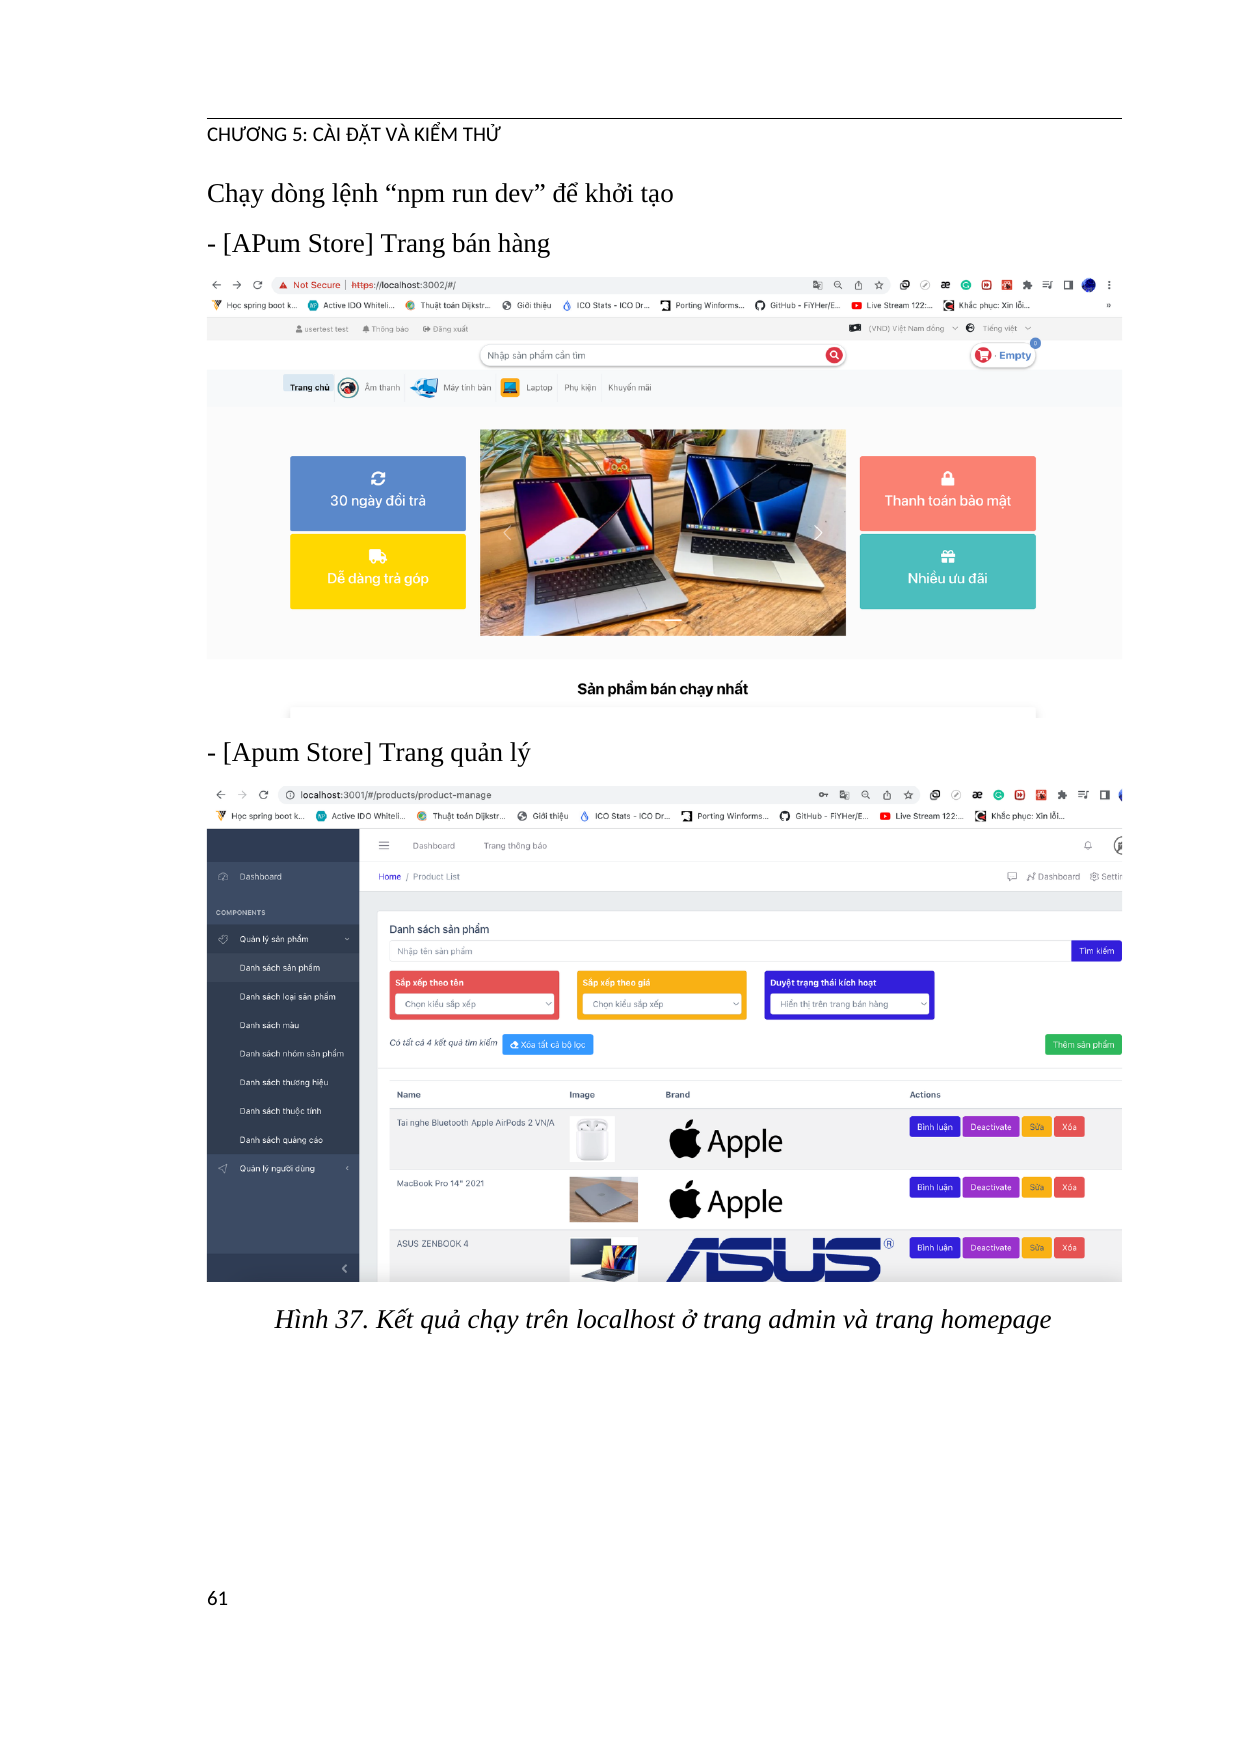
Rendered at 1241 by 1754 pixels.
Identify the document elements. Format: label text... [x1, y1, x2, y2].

text Hình 37. Kết quả chạy trên localhost ở trang admin và trang homepage [207, 1303, 1122, 1335]
text - [APum Store] Trang bán hàng [207, 227, 1122, 258]
picture [206, 786, 1123, 1282]
picture [206, 277, 1123, 718]
text - [Apum Store] Trang quản lý [207, 736, 1122, 767]
text Chạy dòng lệnh “npm run dev” để khởi tạo [207, 177, 1122, 208]
